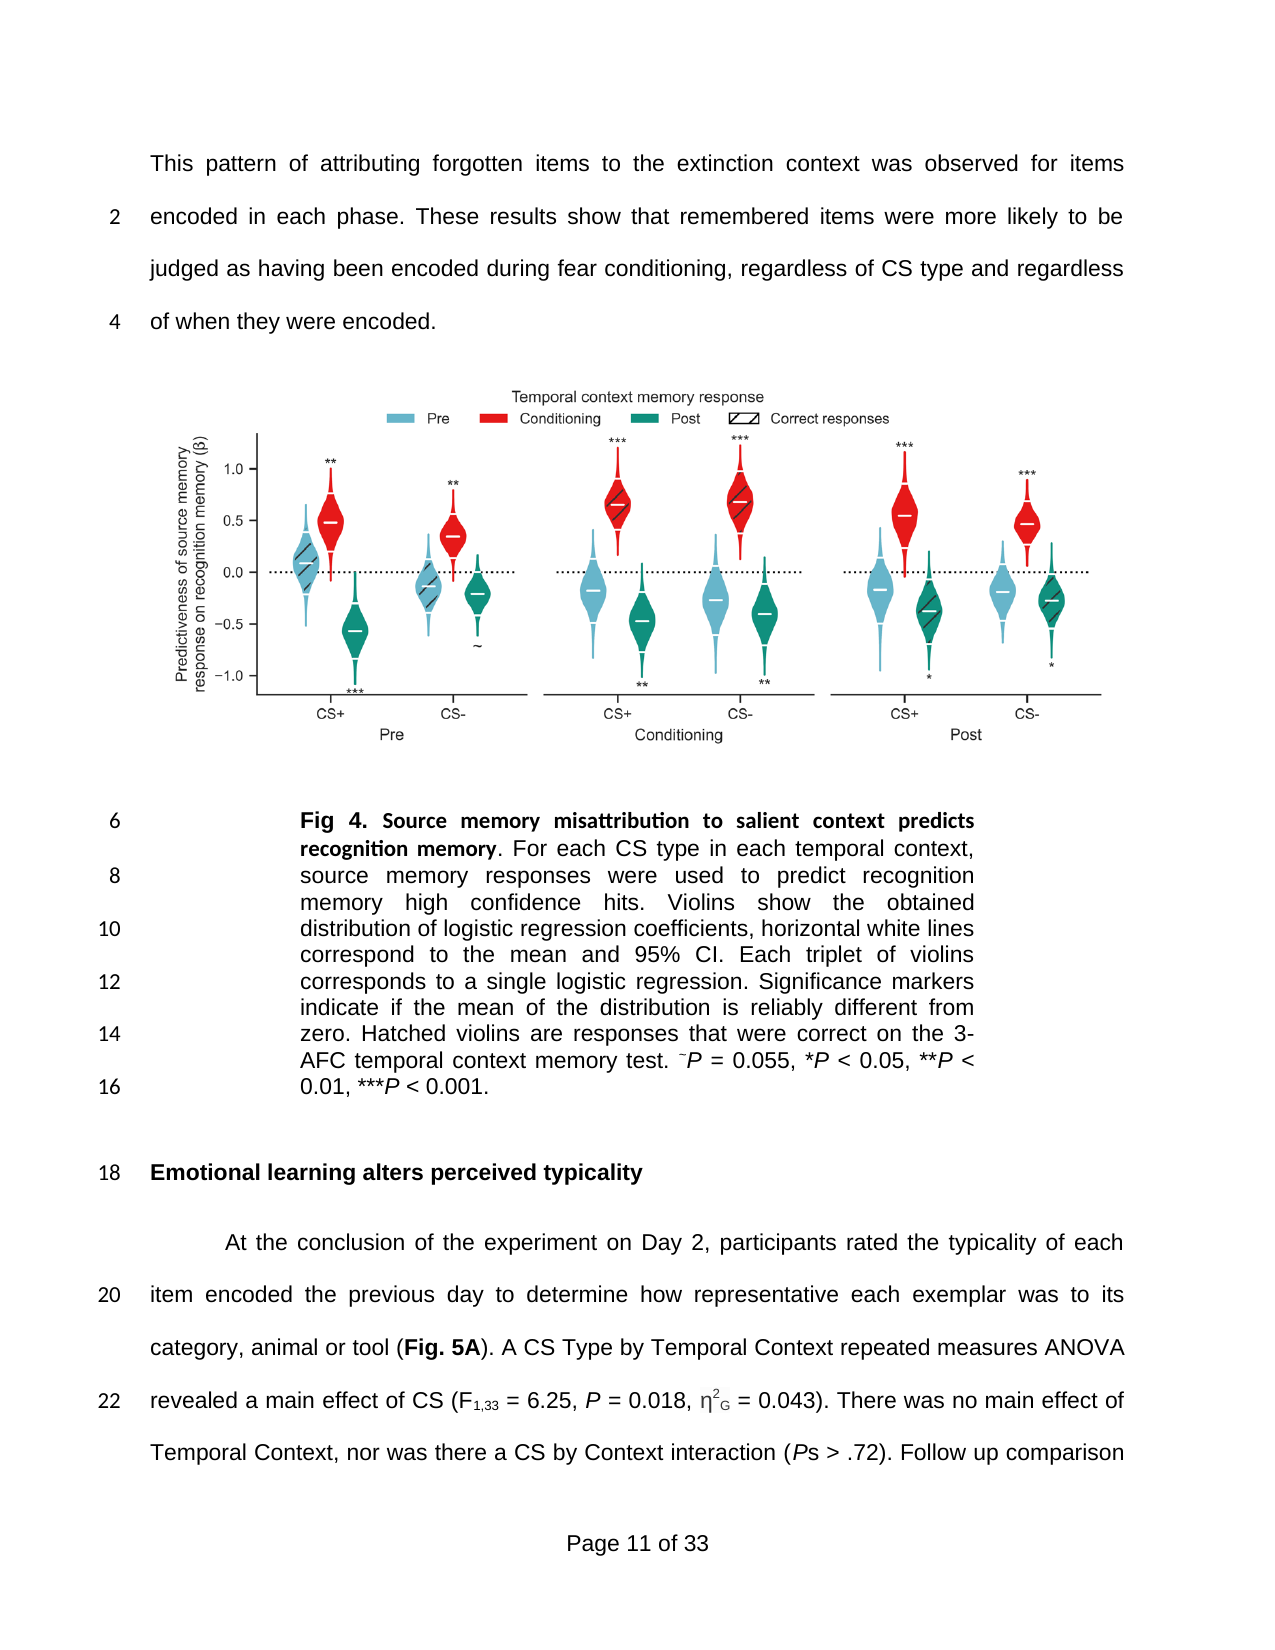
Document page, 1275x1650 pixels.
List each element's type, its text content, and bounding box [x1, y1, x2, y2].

text Emotional learning alters perceived typicality [150, 1159, 975, 1185]
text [150, 150, 1125, 334]
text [150, 1228, 1125, 1466]
text Fig 4. Source memory misattribution to salient context predicts recognition memory. For each CS type in each temporal context, source memory responses were used to predict recognition memory high confidence hits. Violins show the obtained distribution of logistic regression coefficients, horizontal white lines correspond to the mean and 95% CI. Each triplet of violins corresponds to a single logistic regression. Significance markers indicate if the mean of the distribution is reliably different from zero. Hatched violins are responses that were correct on the 3-AFC temporal context memory test. ~P = 0.055, *P < 0.05, **P < 0.01, ***P < 0.001. [300, 806, 975, 1099]
picture [157, 377, 1118, 762]
